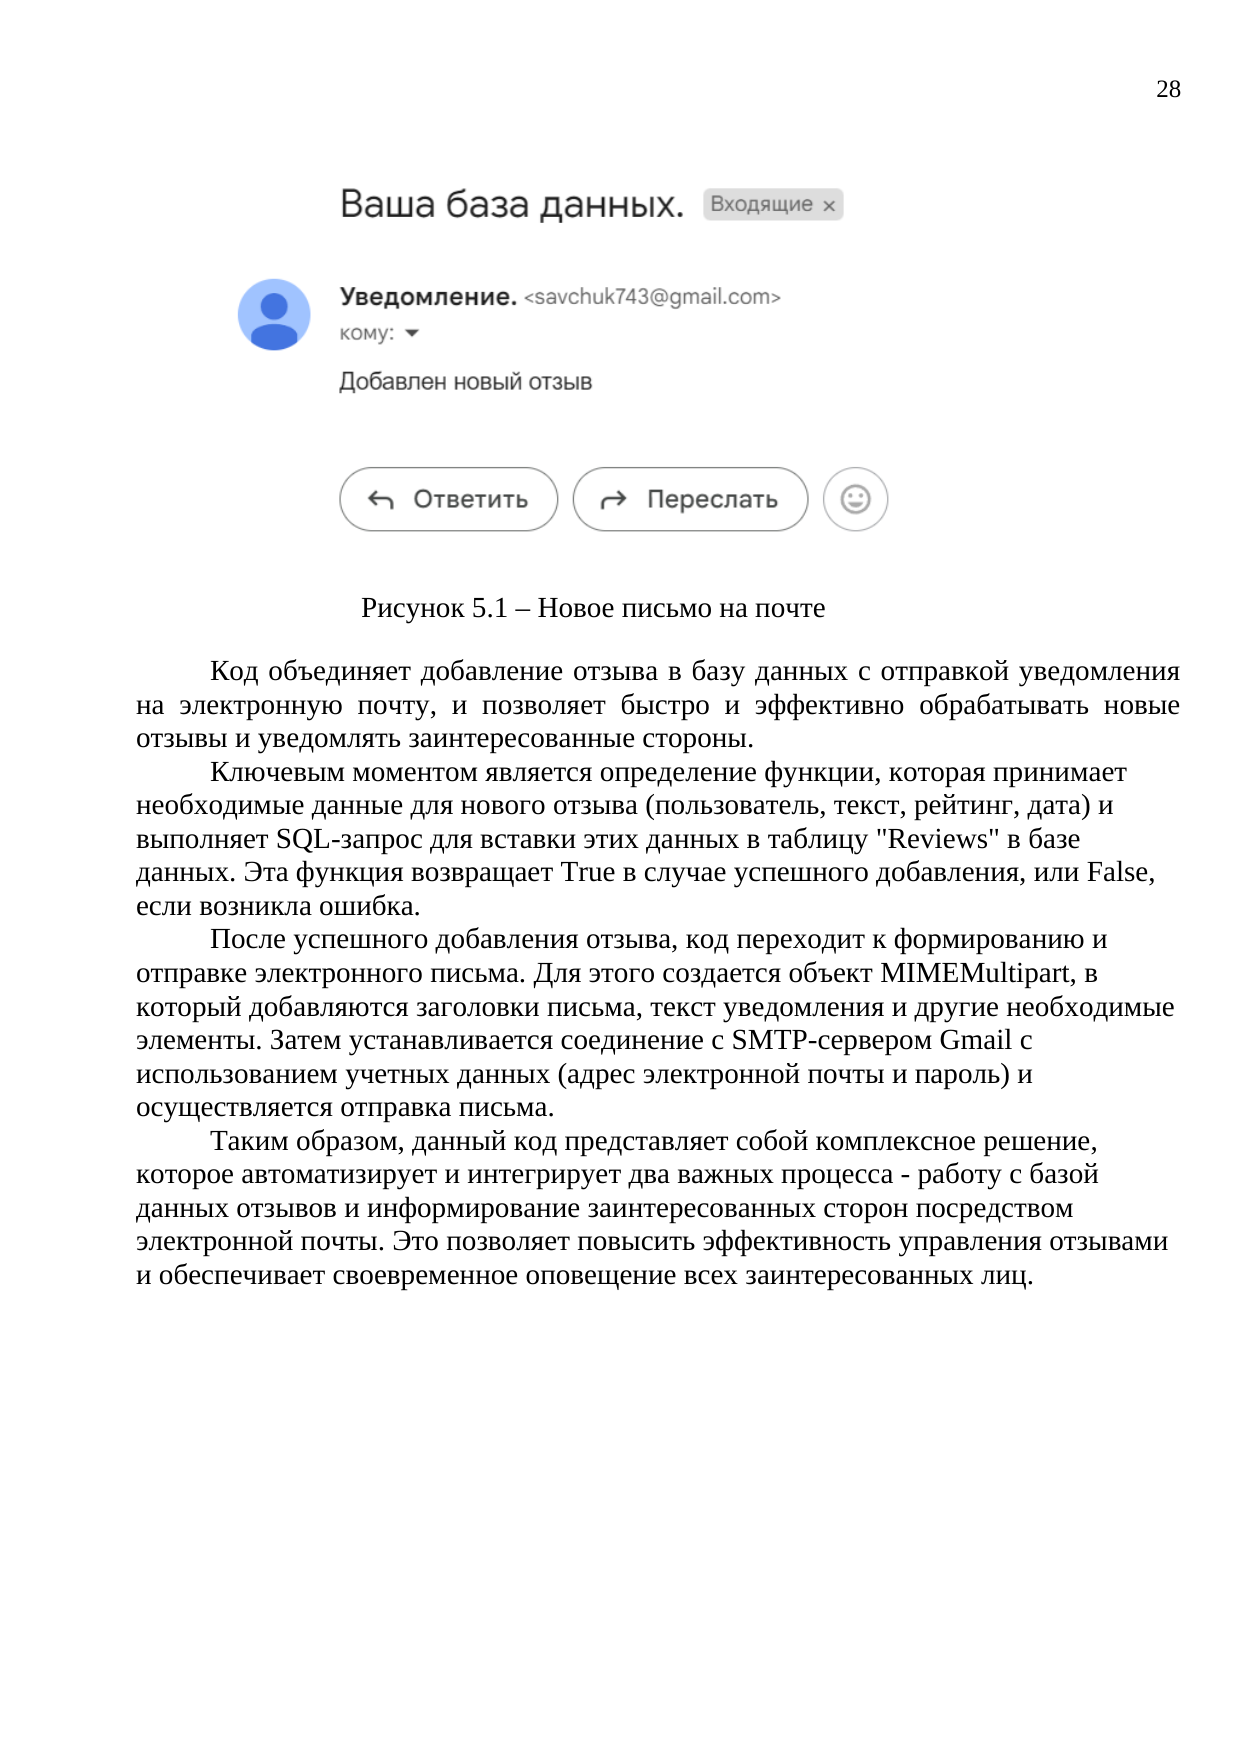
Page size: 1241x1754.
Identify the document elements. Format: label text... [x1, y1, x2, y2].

text Таким образом, данный код представляет собой комплексное решение, которое автоматизирует и интегрирует два важных процесса - работу с базой данных отзывов и информирование заинтересованных сторон посредством электронной почты. Это позволяет повысить эффективность управления отзывами и обеспечивает своевременное оповещение всех заинтересованных лиц. [136, 1123, 1181, 1291]
text Код объединяет добавление отзыва в базу данных с отправкой уведомления на электронную почту, и позволяет быстро и эффективно обрабатывать новые отзывы и уведомлять заинтересованные стороны. [136, 653, 1181, 754]
text Ключевым моментом является определение функции, которая принимает необходимые данные для нового отзыва (пользователь, текст, рейтинг, дата) и выполняет SQL-запрос для вставки этих данных в таблицу "Reviews" в базе данных. Эта функция возвращает True в случае успешного добавления, или False, если возникла ошибка. [136, 754, 1181, 922]
picture [209, 136, 990, 591]
text Рисунок 5.1 – Новое письмо на почте [286, 591, 1181, 624]
text После успешного добавления отзыва, код переходит к формированию и отправке электронного письма. Для этого создается объект MIMEMultipart, в который добавляются заголовки письма, текст уведомления и другие необходимые элементы. Затем устанавливается соединение с SMTP-сервером Gmail с использованием учетных данных (адрес электронной почты и пароль) и осуществляется отправка письма. [136, 922, 1181, 1123]
